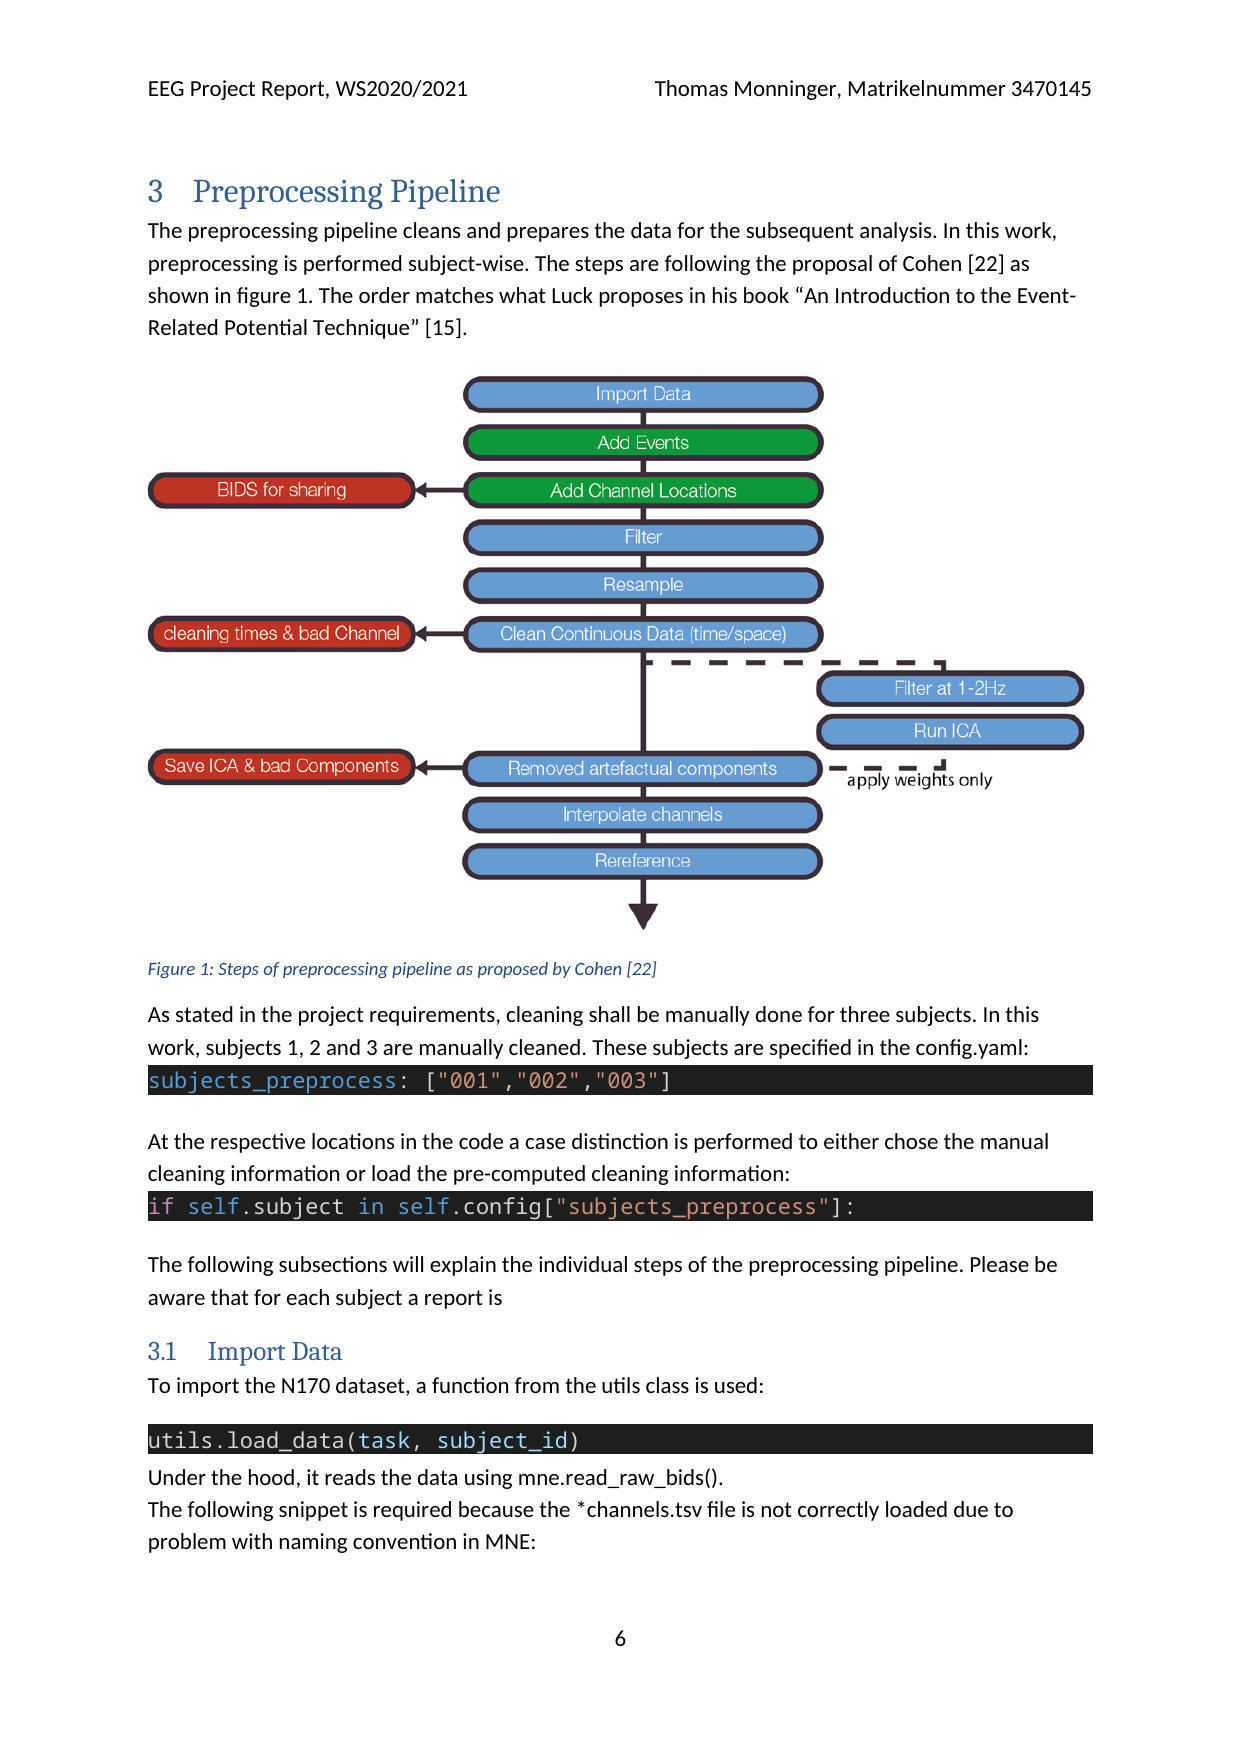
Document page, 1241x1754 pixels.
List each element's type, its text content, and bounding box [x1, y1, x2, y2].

subtitle Import Data [148, 1336, 1093, 1367]
text The following snippet is required because the *channels.tsv file is not correctly loaded due to problem with naming convention in MNE: [148, 1495, 1093, 1555]
text At the respective locations in the code a case distinction is performed to either chose the manual cleaning information or load the pre-computed cleaning information: [148, 1127, 1093, 1187]
text To import the N170 dataset, a function from the utils class is used: [148, 1372, 1093, 1399]
text if self.subject in self.config["subjects_preprocess"]: [148, 1191, 1093, 1221]
text The preprocessing pipeline cleans and prepares the data for the subsequent analysis. In this work, preprocessing is performed subject-wise. The steps are following the proposal of Cohen [22] as shown in figure 1. The order matches what Luck proposes in his book “An Introduction to the Event-Related Potential Technique” [15]. [148, 217, 1093, 341]
text The following subsections will explain the individual steps of the preprocessing pipeline. Please be aware that for each subject a report is [148, 1251, 1093, 1311]
text Under the hood, it reads the data using mne.read_raw_bids(). [148, 1463, 1093, 1491]
text utils.load_data(task, subject_id) [148, 1424, 1093, 1454]
subtitle Preprocessing Pipeline [148, 173, 1093, 211]
text subjects_preprocess: ["001","002","003"] [148, 1065, 1093, 1095]
picture [147, 366, 1093, 932]
text As stated in the project requirements, cleaning shall be manually done for three subjects. In this work, subjects 1, 2 and 3 are manually cleaned. These subjects are specified in the config.yaml: [148, 1001, 1093, 1061]
text Figure 1: Steps of preprocessing pipeline as proposed by Cohen [22] [148, 957, 1093, 980]
